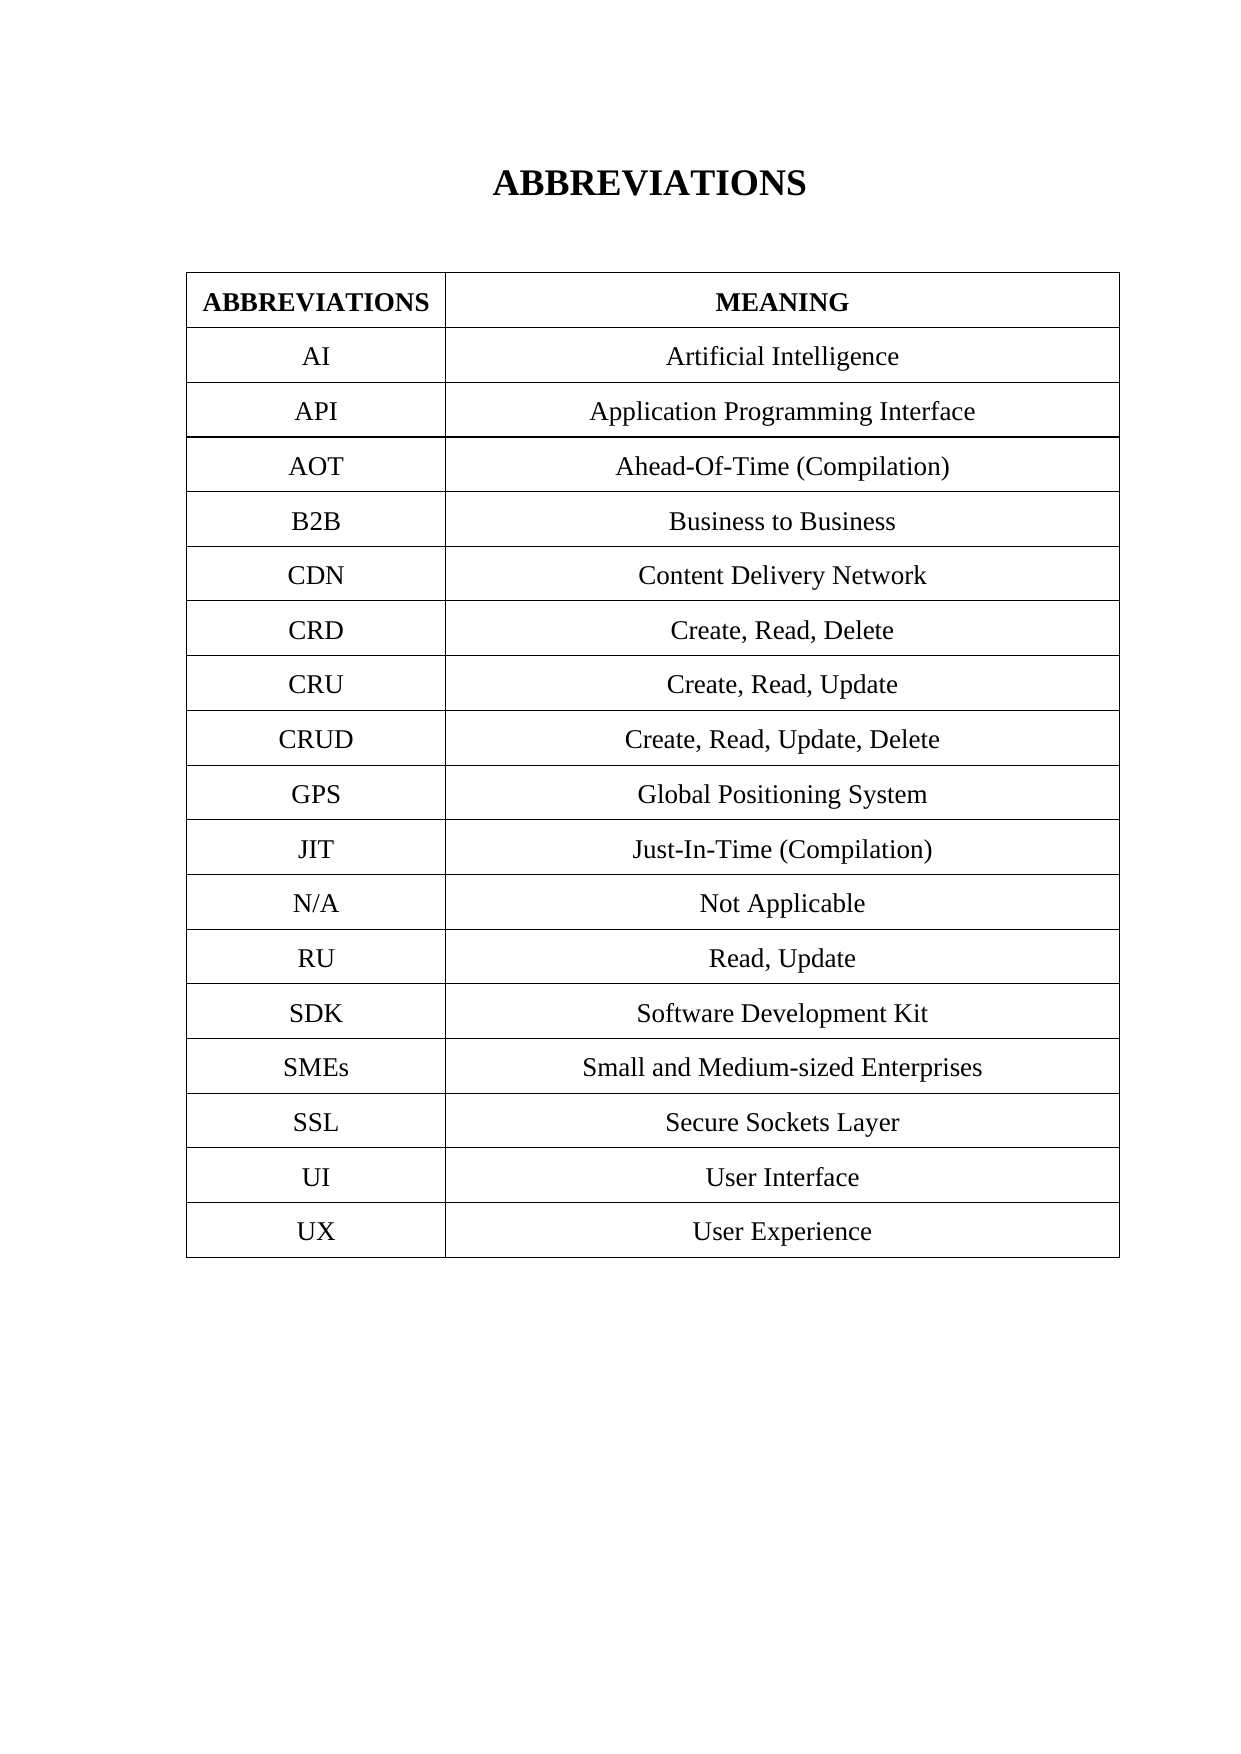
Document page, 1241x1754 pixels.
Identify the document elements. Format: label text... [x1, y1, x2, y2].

table_header MEANING [446, 273, 1119, 327]
table_cell CDN [187, 547, 445, 600]
table_cell GPS [187, 766, 445, 819]
table_cell Create, Read, Delete [446, 601, 1119, 655]
table_cell User Interface [446, 1148, 1119, 1202]
table_cell UI [187, 1148, 445, 1202]
table_cell Content Delivery Network [446, 547, 1119, 600]
table_cell CRUD [187, 711, 445, 764]
table_cell User Experience [446, 1203, 1119, 1257]
table_cell API [187, 383, 445, 436]
table_cell Global Positioning System [446, 766, 1119, 819]
table_cell Create, Read, Update [446, 656, 1119, 710]
table_cell SDK [187, 984, 445, 1038]
table_cell Create, Read, Update, Delete [446, 711, 1119, 764]
table_cell Application Programming Interface [446, 383, 1119, 436]
table_cell B2B [187, 492, 445, 546]
table_cell Business to Business [446, 492, 1119, 546]
table_cell Ahead-Of-Time (Compilation) [446, 438, 1119, 491]
table_header ABBREVIATIONS [187, 273, 445, 327]
table_cell SSL [187, 1094, 445, 1147]
table_cell Small and Medium-sized Enterprises [446, 1039, 1119, 1093]
table_cell RU [187, 930, 445, 983]
table_cell Secure Sockets Layer [446, 1094, 1119, 1147]
table_cell SMEs [187, 1039, 445, 1093]
table_cell AOT [187, 438, 445, 491]
table_cell CRU [187, 656, 445, 710]
table_cell CRD [187, 601, 445, 655]
table_cell UX [187, 1203, 445, 1257]
table_cell AI [187, 328, 445, 382]
table_cell Software Development Kit [446, 984, 1119, 1038]
title ABBREVIATIONS [177, 160, 1122, 203]
table_cell Read, Update [446, 930, 1119, 983]
table_cell N/A [187, 875, 445, 928]
table_cell JIT [187, 820, 445, 874]
table_cell Not Applicable [446, 875, 1119, 928]
table_cell Artificial Intelligence [446, 328, 1119, 382]
table_cell Just-In-Time (Compilation) [446, 820, 1119, 874]
